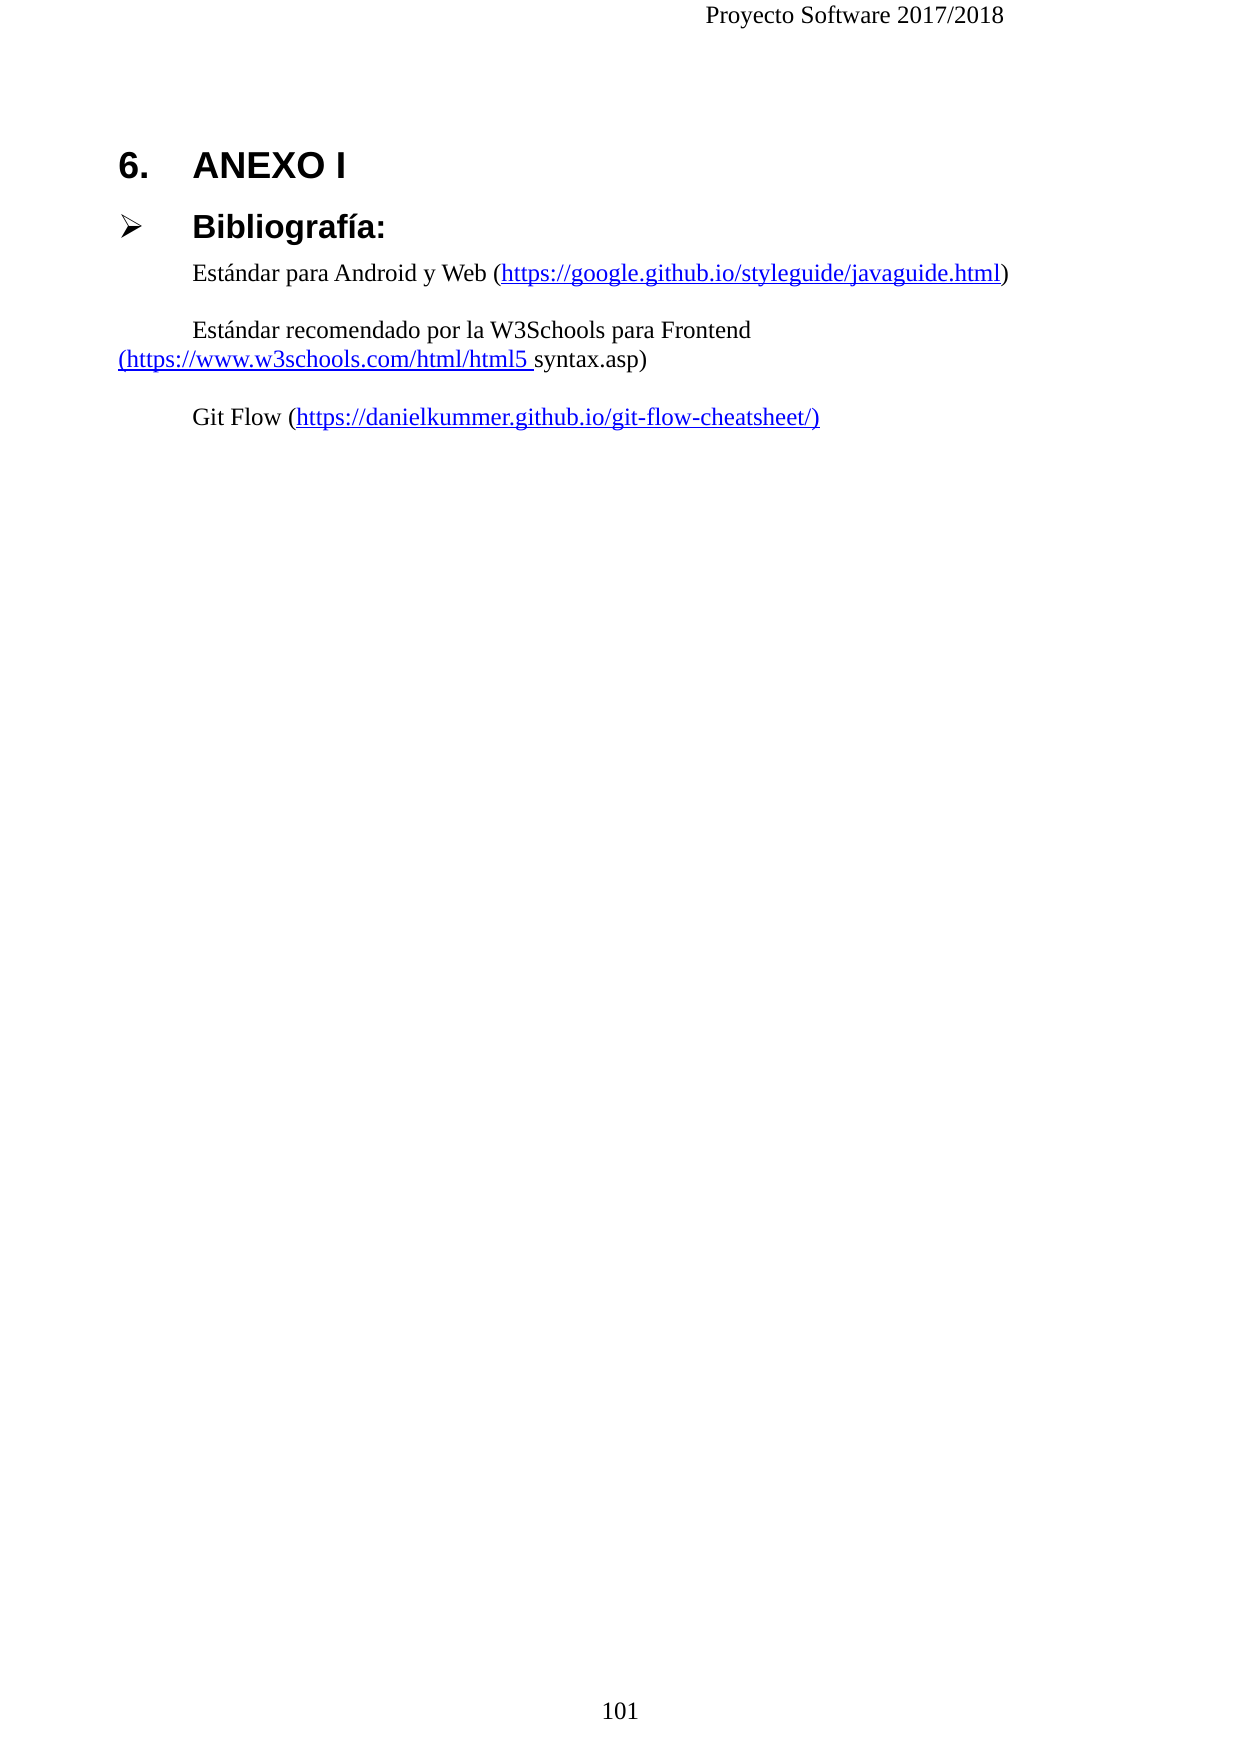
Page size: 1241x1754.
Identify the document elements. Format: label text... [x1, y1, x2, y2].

text Estándar para Android y Web (https://google.github.io/styleguide/javaguide.html) [118, 258, 1122, 287]
text Estándar recomendado por la W3Schools para Frontend (https://www.w3schools.com/html/html5 syntax.asp) [118, 316, 1122, 373]
text Git Flow (https://danielkummer.github.io/git-flow-cheatsheet/) [118, 402, 1122, 431]
subtitle Bibliografía: [118, 207, 1122, 246]
subtitle ANEXO I [118, 143, 1122, 186]
